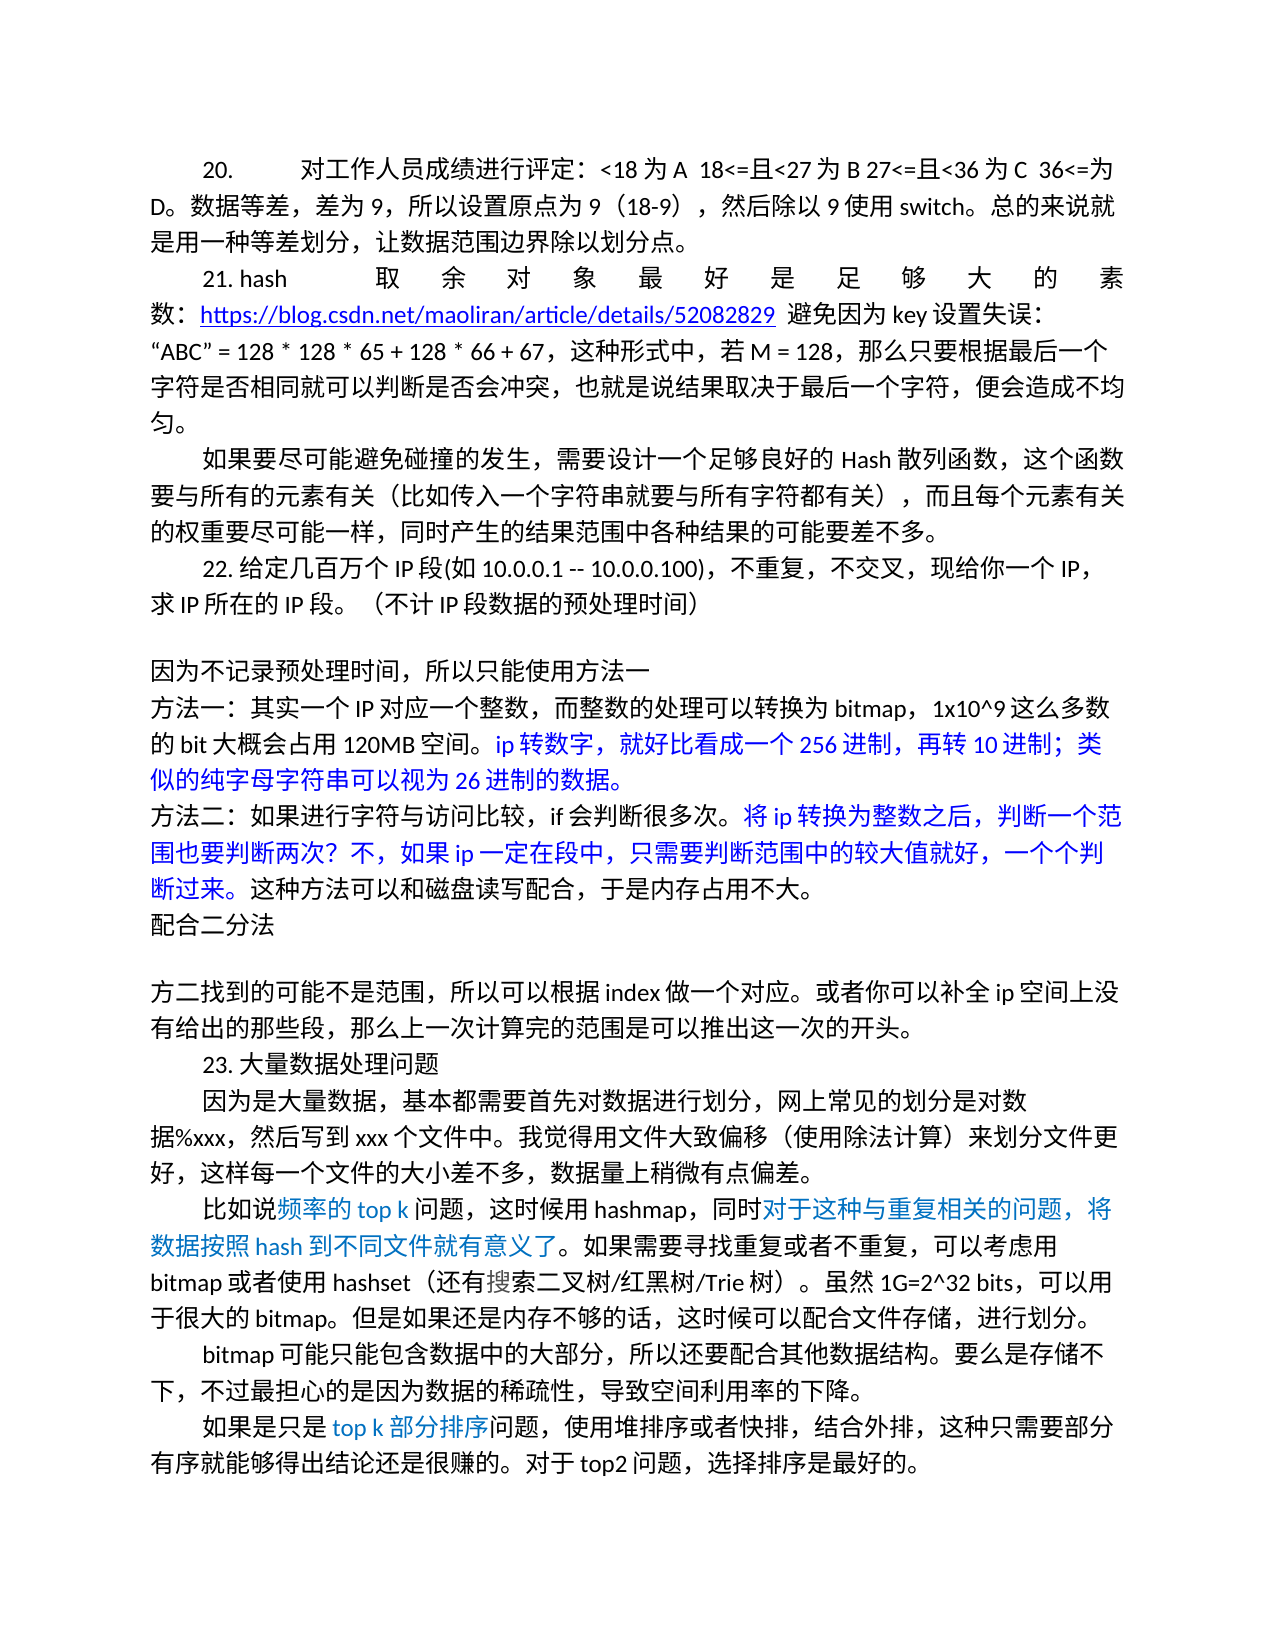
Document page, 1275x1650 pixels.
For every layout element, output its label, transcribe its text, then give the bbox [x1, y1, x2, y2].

list 大量数据处理问题 [150, 1045, 1125, 1081]
list 对工作人员成绩进行评定：<18为A 18<=且<27为B 27<=且<36为C 36<=为D。数据等差，差为9，所以设置原点为9（18-9），然后除以9使用switch。总的来说就是用一种等差划分，让数据范围边界除以划分点。 [150, 150, 1125, 259]
text “ABC” = 128 * 128 * 65 + 128 * 66 + 67，这种形式中，若M = 128，那么只要根据最后一个字符是否相同就可以判断是否会冲突，也就是说结果取决于最后一个字符，便会造成不均匀。 [150, 331, 1125, 440]
list hash 取余对象最好是足够大的素数：https://blog.csdn.net/maoliran/article/details/52082829 避免因为key设置失误： [150, 259, 1125, 331]
list 方法一：其实一个IP对应一个整数，而整数的处理可以转换为bitmap，1x10^9这么多数的bit大概会占用120MB空间。ip转数字，就好比看成一个256进制，再转10进制；类似的纯字母字符串可以视为26进制的数据。 [150, 688, 1125, 797]
list 因为是大量数据，基本都需要首先对数据进行划分，网上常见的划分是对数据%xxx，然后写到xxx个文件中。我觉得用文件大致偏移（使用除法计算）来划分文件更好，这样每一个文件的大小差不多，数据量上稍微有点偏差。 [150, 1081, 1125, 1190]
list 方二找到的可能不是范围，所以可以根据index做一个对应。或者你可以补全ip空间上没有给出的那些段，那么上一次计算完的范围是可以推出这一次的开头。 [150, 972, 1125, 1045]
list 如果要尽可能避免碰撞的发生，需要设计一个足够良好的Hash散列函数，这个函数要与所有的元素有关（比如传入一个字符串就要与所有字符都有关），而且每个元素有关的权重要尽可能一样，同时产生的结果范围中各种结果的可能要差不多。 [150, 440, 1125, 549]
text 比如说频率的top k问题，这时候用hashmap，同时对于这种与重复相关的问题，将数据按照hash到不同文件就有意义了。如果需要寻找重复或者不重复，可以考虑用bitmap或者使用hashset（还有搜索二叉树/红黑树/Trie树）。虽然1G=2^32 bits，可以用于很大的bitmap。但是如果还是内存不够的话，这时候可以配合文件存储，进行划分。 [150, 1190, 1125, 1335]
list bitmap可能只能包含数据中的大部分，所以还要配合其他数据结构。要么是存储不下，不过最担心的是因为数据的稀疏性，导致空间利用率的下降。 [150, 1335, 1125, 1407]
list 方法二：如果进行字符与访问比较，if会判断很多次。将ip转换为整数之后，判断一个范围也要判断两次？不，如果ip一定在段中，只需要判断范围中的较大值就好，一个个判断过来。这种方法可以和磁盘读写配合，于是内存占用不大。 [150, 797, 1125, 906]
list 配合二分法 [150, 906, 1125, 942]
list 因为不记录预处理时间，所以只能使用方法一 [150, 652, 1125, 688]
list 如果是只是top k部分排序问题，使用堆排序或者快排，结合外排，这种只需要部分有序就能够得出结论还是很赚的。对于top2问题，选择排序是最好的。 [150, 1407, 1125, 1480]
list 给定几百万个IP段(如10.0.0.1 -- 10.0.0.100)，不重复，不交叉，现给你一个IP，求IP所在的IP 段。（不计IP段数据的预处理时间） [150, 549, 1125, 621]
